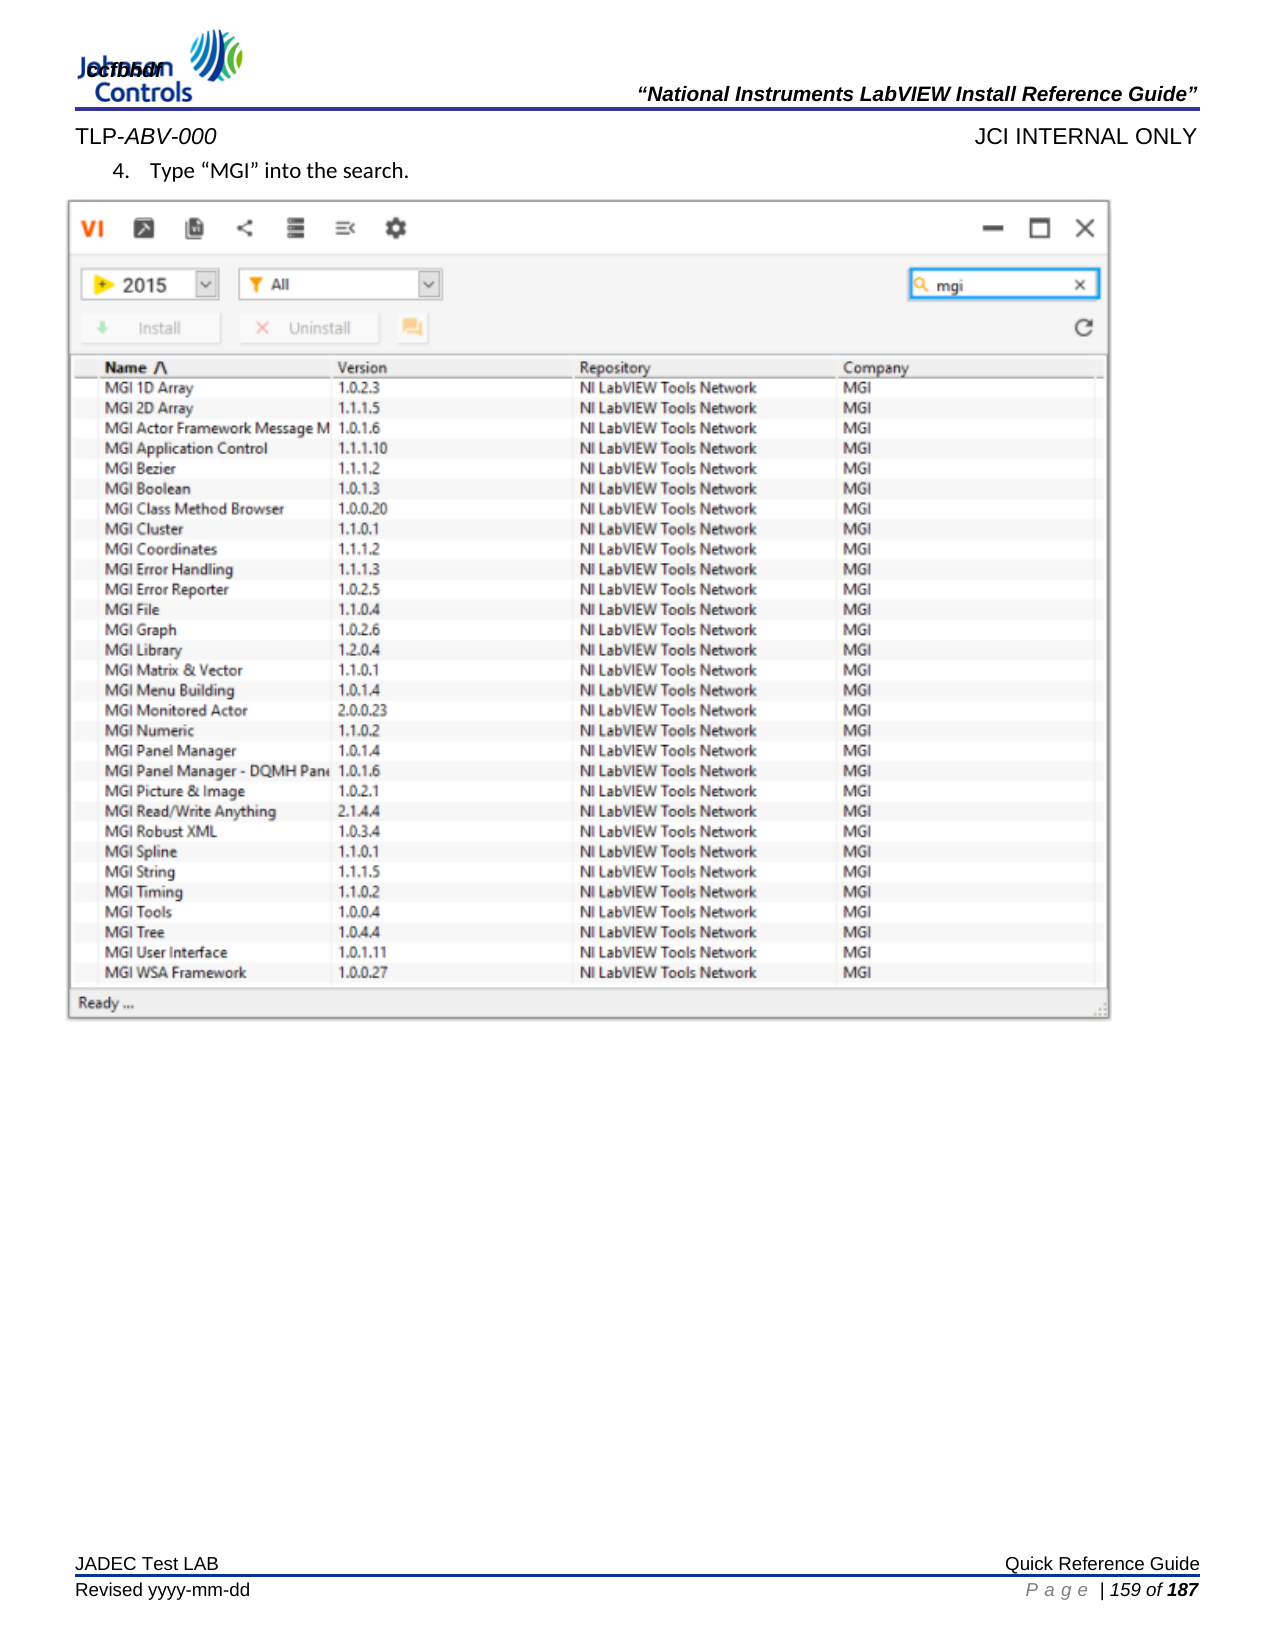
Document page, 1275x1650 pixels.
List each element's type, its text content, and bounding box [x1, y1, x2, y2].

list Type “MGI” into the search. [112, 156, 1200, 184]
picture [65, 199, 1113, 1022]
picture [76, 26, 246, 105]
